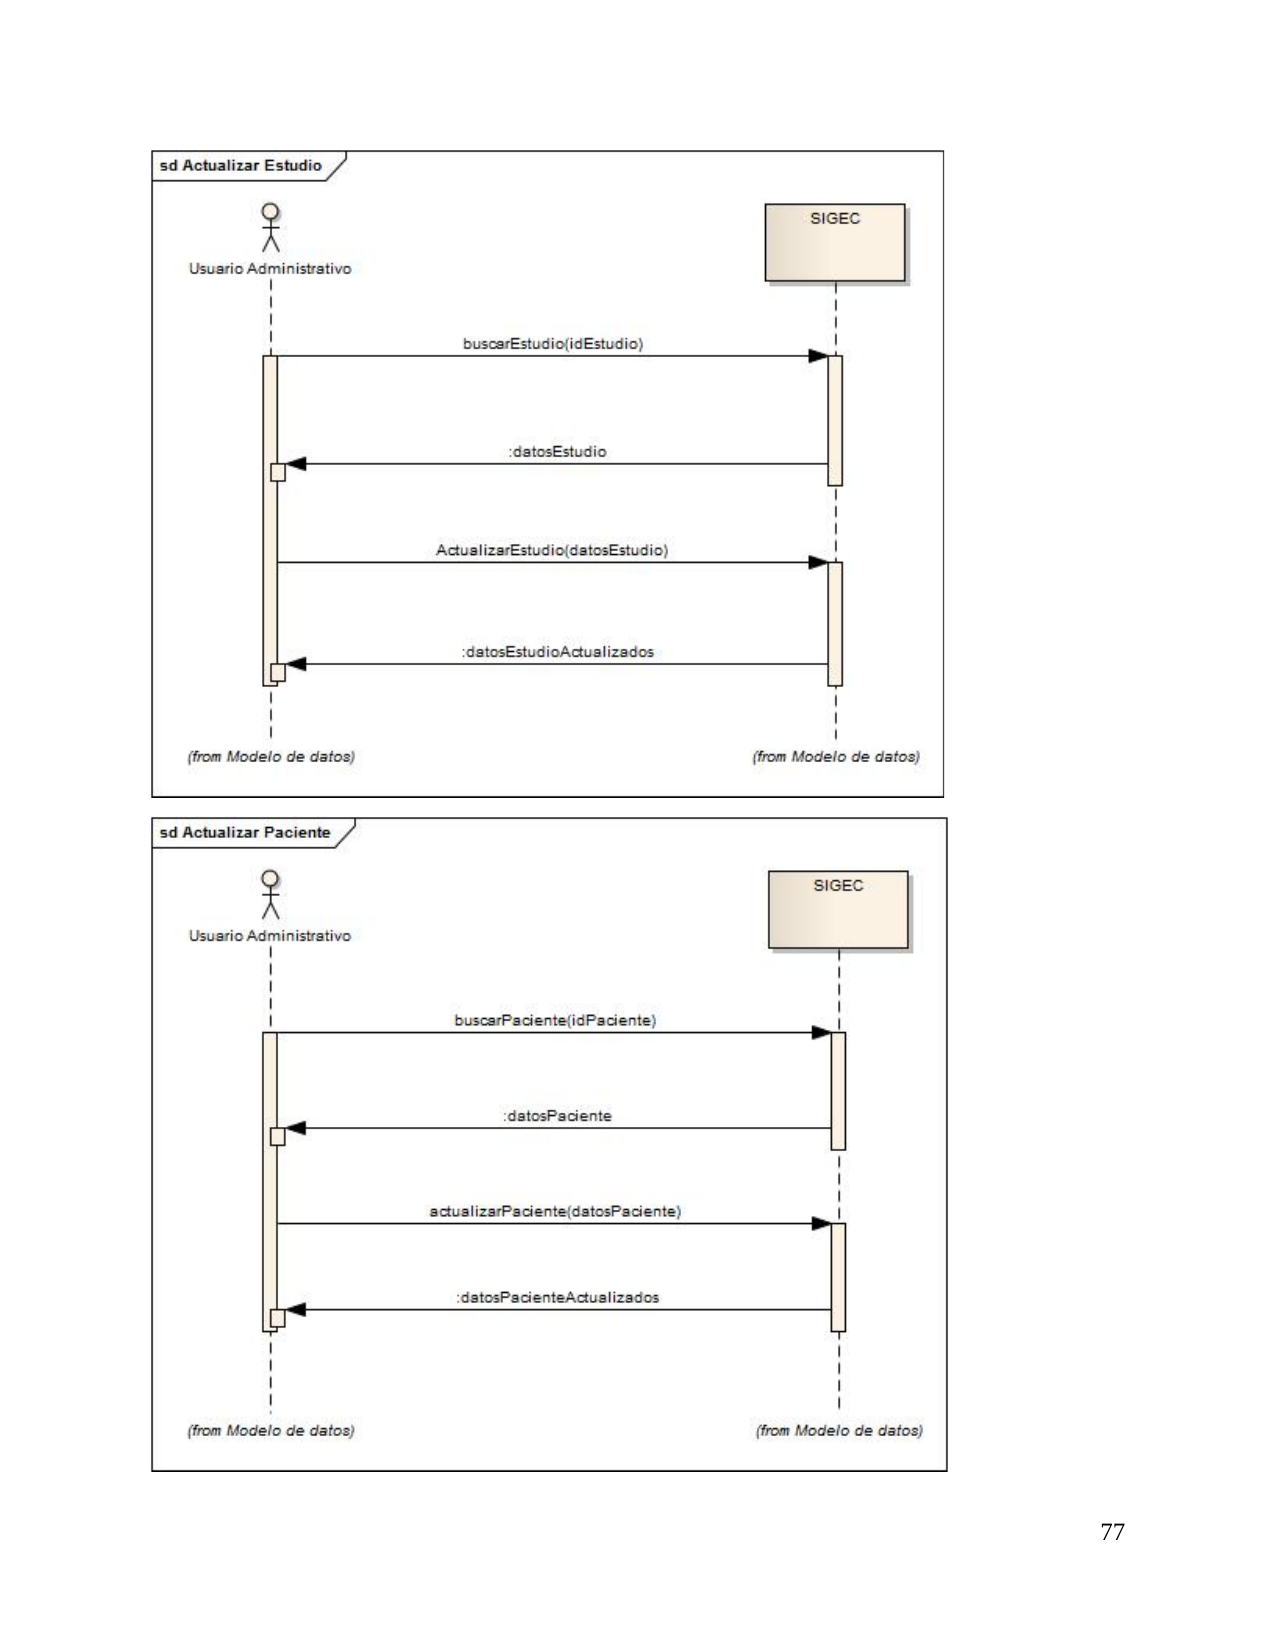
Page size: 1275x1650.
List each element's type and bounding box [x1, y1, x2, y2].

picture [150, 150, 945, 798]
picture [150, 816, 948, 1472]
